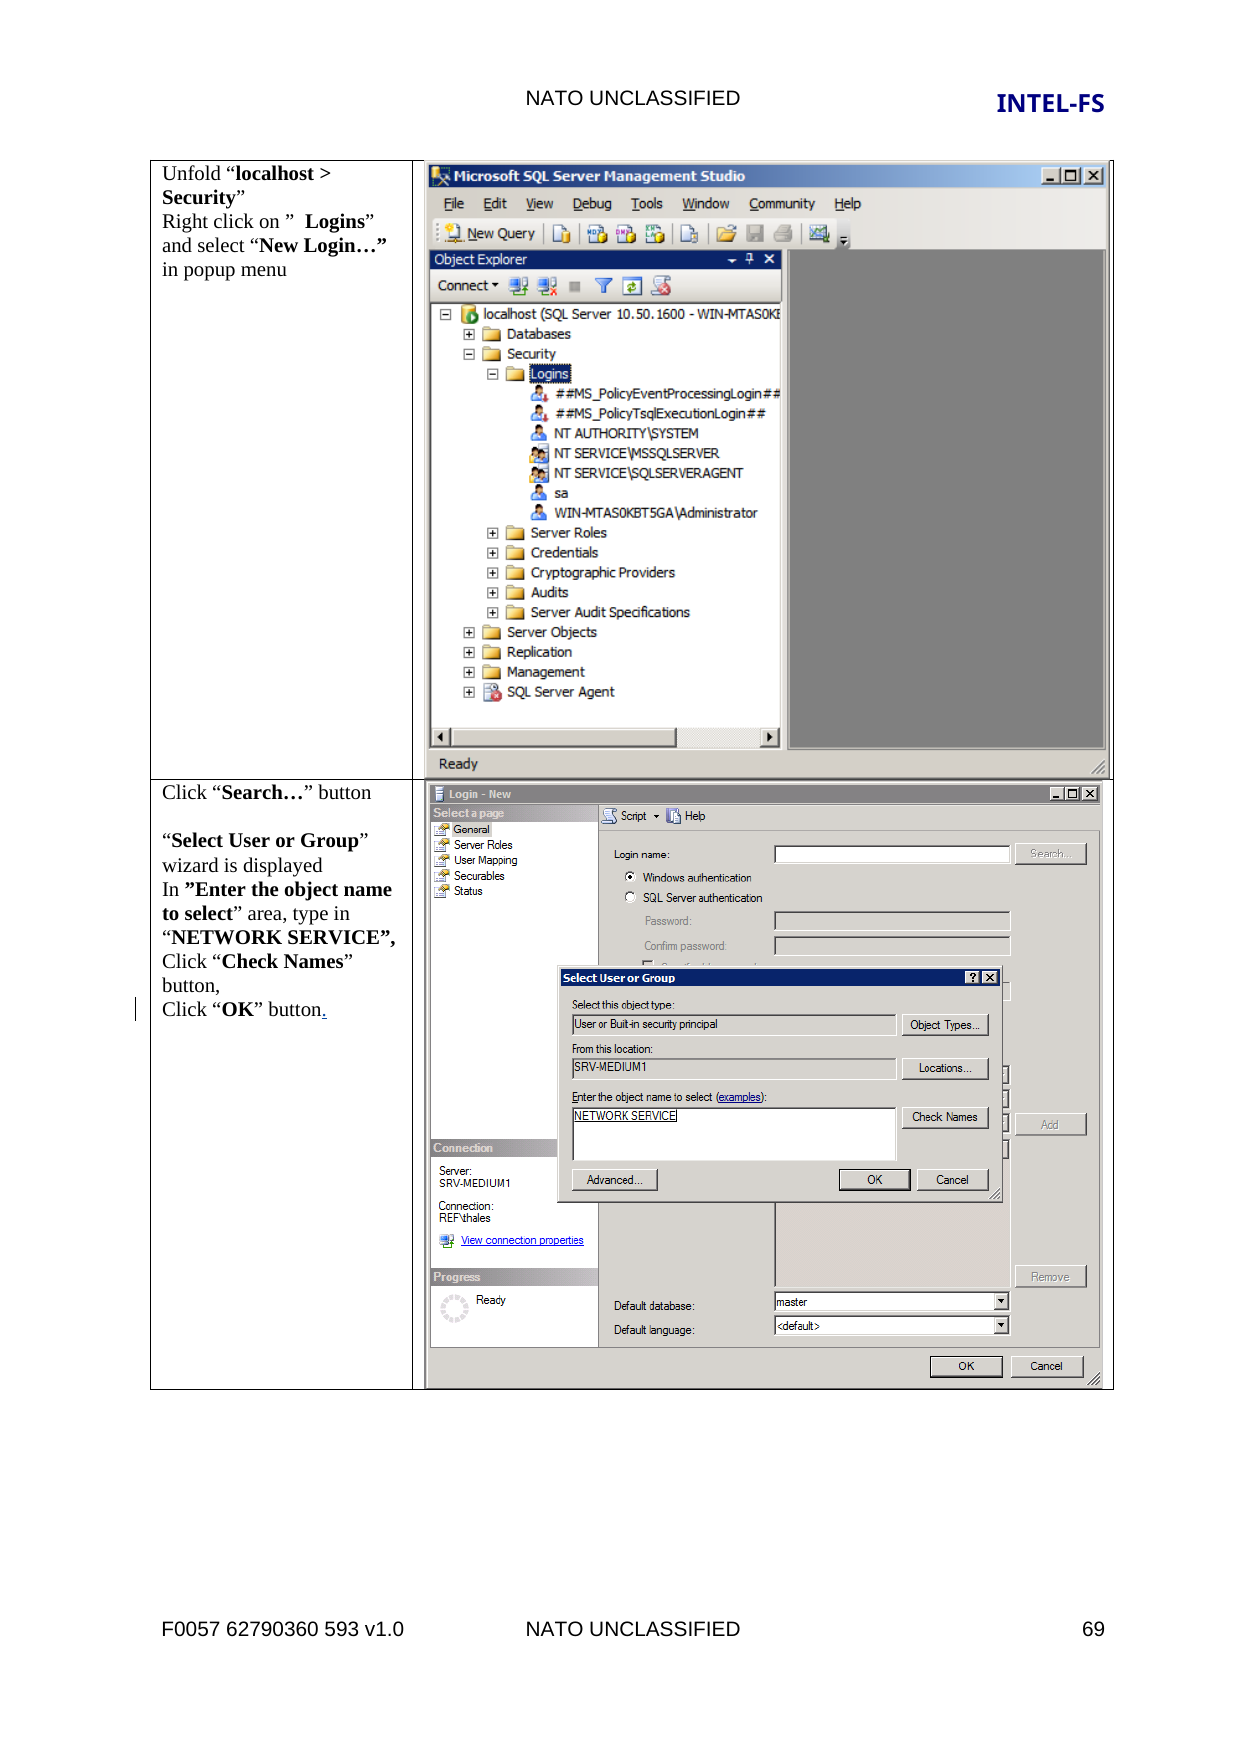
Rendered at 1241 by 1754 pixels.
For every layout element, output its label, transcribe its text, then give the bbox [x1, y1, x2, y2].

table_cell [413, 161, 424, 779]
table_cell [413, 780, 424, 1388]
table_cell Click “Search…” button “Select User or Group” wizard is displayed In ”Enter the object name to select” area, type in “NETWORK SERVICE”, Click “Check Names” button, Click “OK” button [151, 780, 412, 1388]
table_cell [1103, 780, 1113, 1388]
picture [424, 160, 1110, 1389]
table_cell Unfold “localhost > Security” Right click on ” Logins” and select “New Login…” in popup menu [151, 161, 412, 779]
